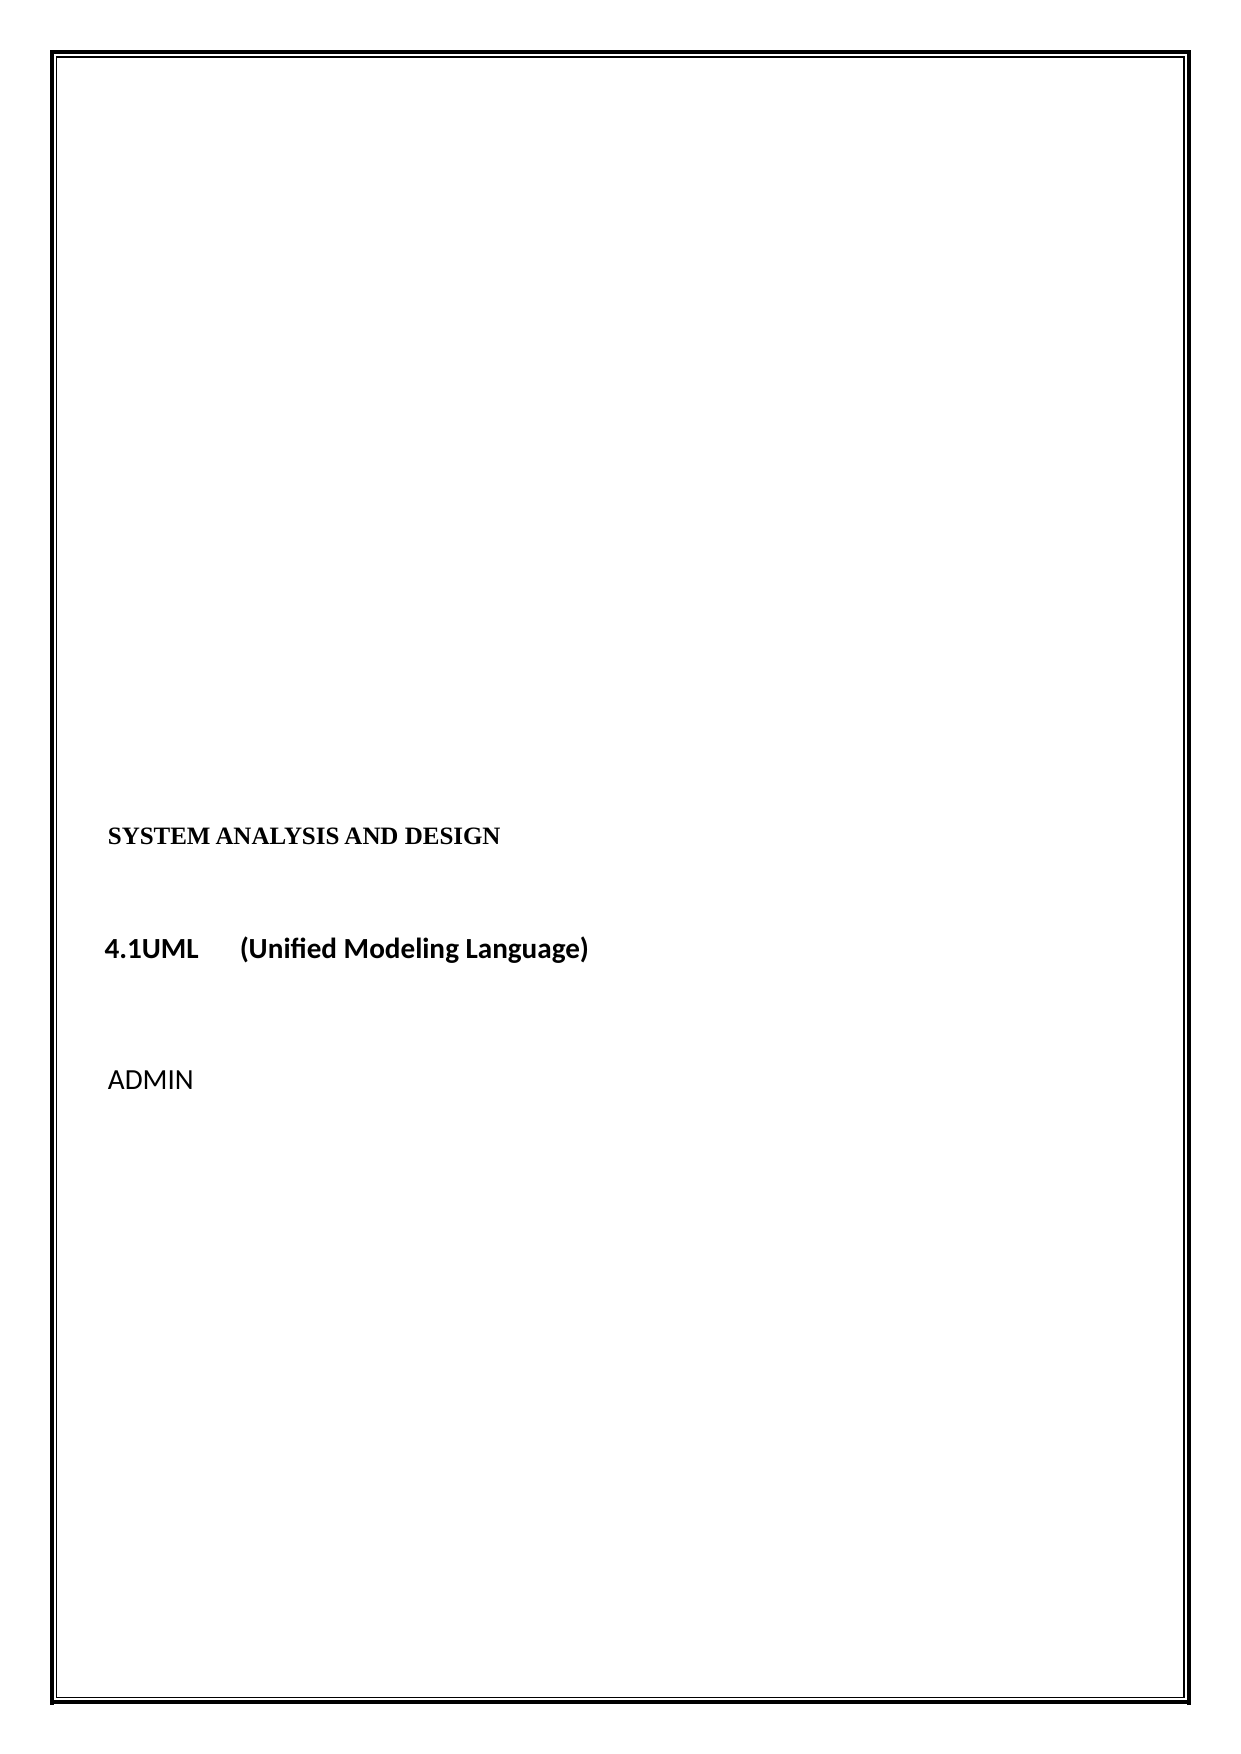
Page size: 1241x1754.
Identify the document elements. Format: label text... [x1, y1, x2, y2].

text SYSTEM ANALYSIS AND DESIGN [108, 821, 1165, 850]
subtitle 4.1UML (Unified Modeling Language) [75, 930, 1165, 966]
text ADMIN [108, 1061, 1165, 1097]
